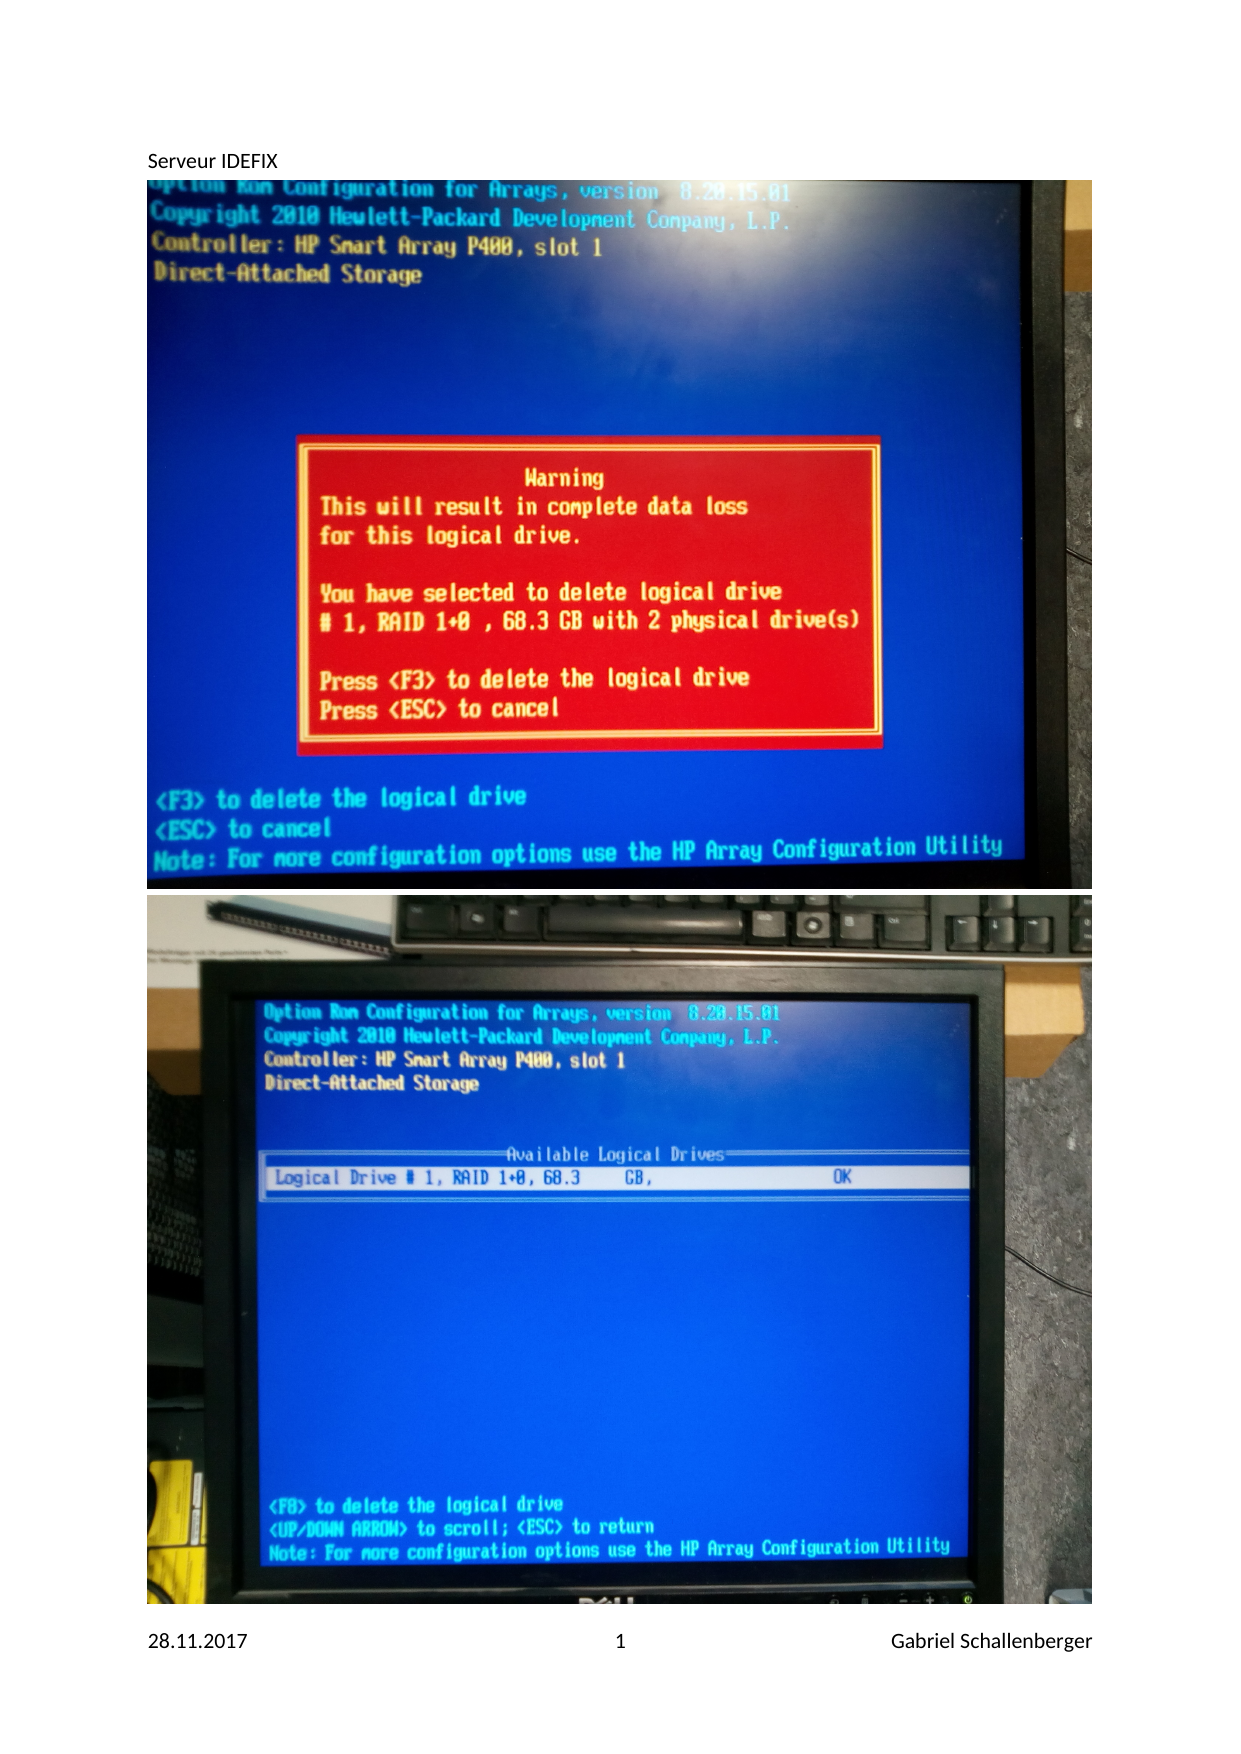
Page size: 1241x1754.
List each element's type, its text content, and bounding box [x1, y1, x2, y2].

picture [258, 184, 269, 190]
picture [147, 895, 1092, 1604]
picture [147, 180, 1092, 889]
